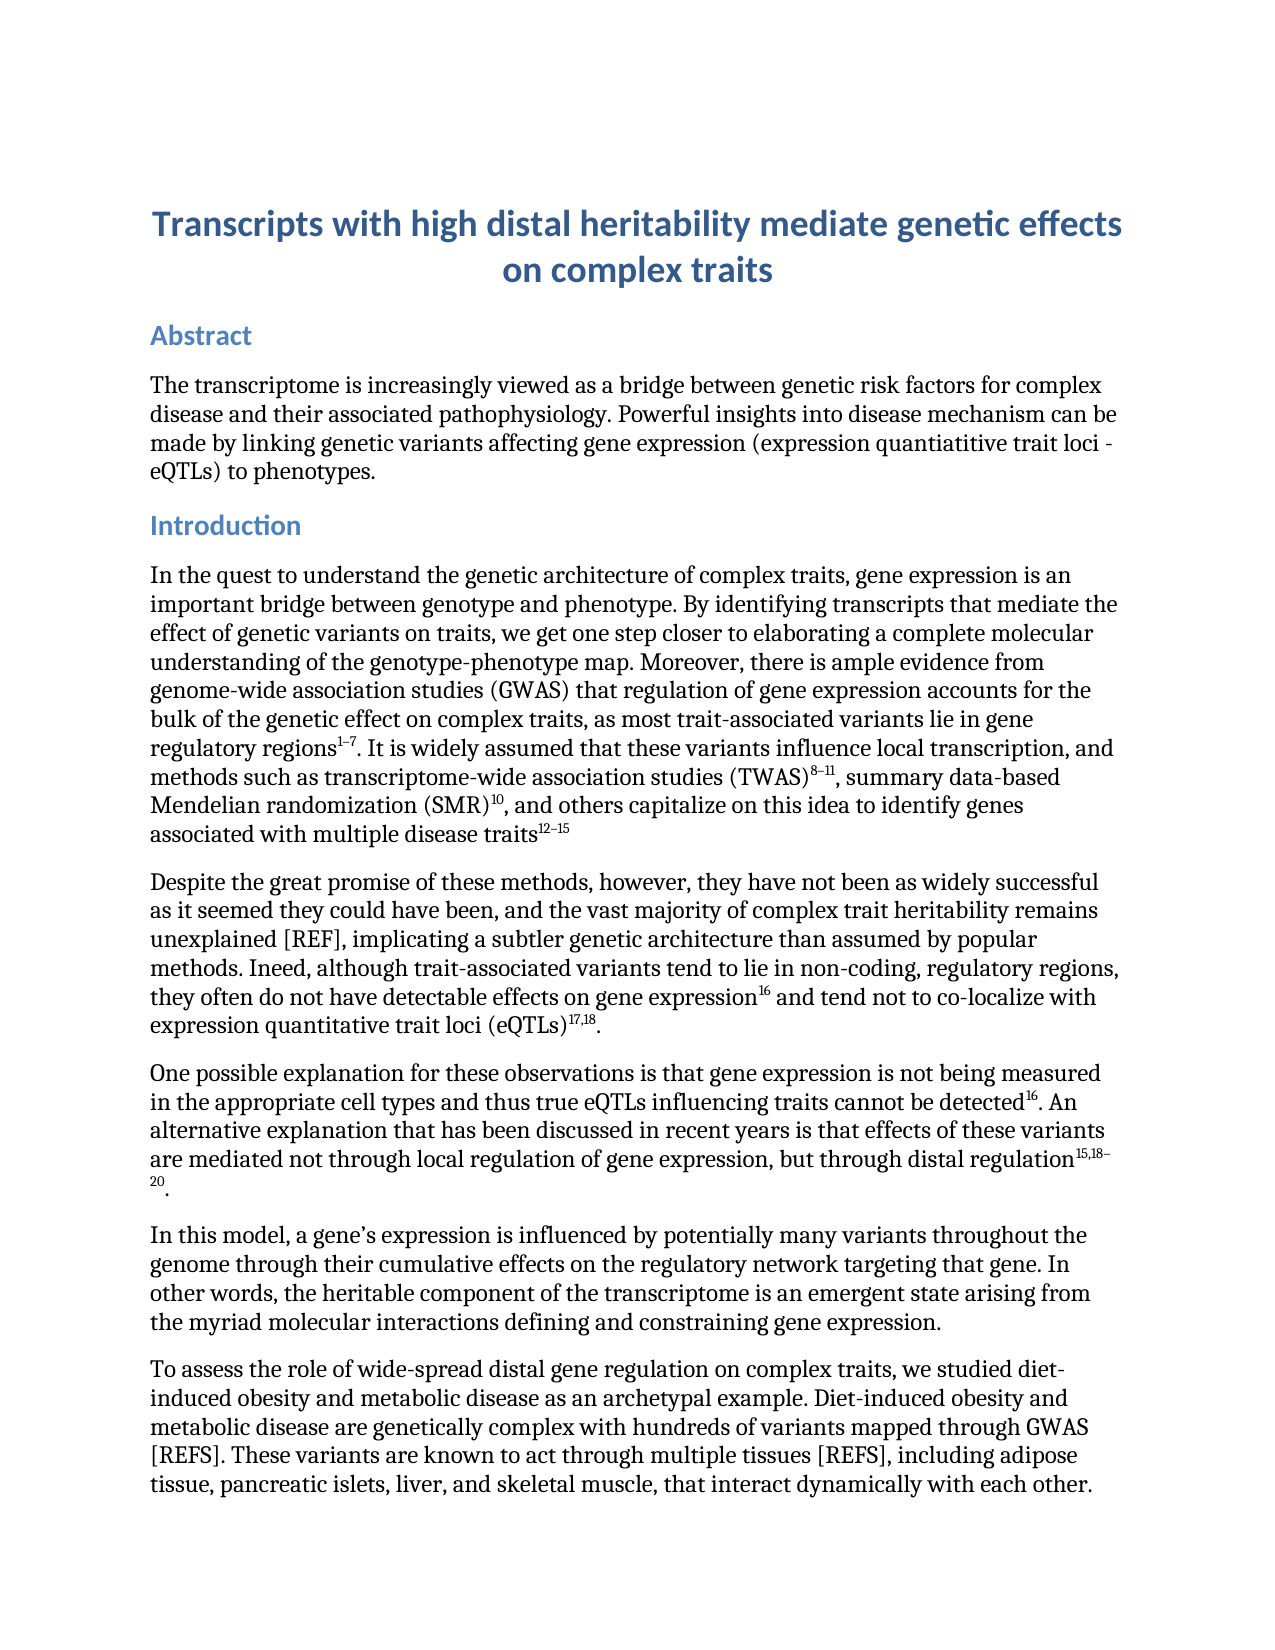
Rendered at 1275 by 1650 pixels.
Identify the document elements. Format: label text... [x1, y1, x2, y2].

text Despite the great promise of these methods, however, they have not been as widely successful as it seemed they could have been, and the vast majority of complex trait heritability remains unexplained [REF], implicating a subtler genetic architecture than assumed by popular methods. Ineed, although trait-associated variants tend to lie in non-coding, regulatory regions, they often do not have detectable effects on gene expression16 and tend not to co-localize with expression quantitative trait loci (eQTLs)17,18. [150, 867, 1125, 1040]
title Transcripts with high distal heritability mediate genetic effects on complex traits [150, 200, 1125, 292]
subtitle Introduction [150, 507, 1125, 542]
text In the quest to understand the genetic architecture of complex traits, gene expression is an important bridge between genotype and phenotype. By identifying transcripts that mediate the effect of genetic variants on traits, we get one step closer to elaborating a complete molecular understanding of the genotype-phenotype map. Moreover, there is ample evidence from genome-wide association studies (GWAS) that regulation of gene expression accounts for the bulk of the genetic effect on complex traits, as most trait-associated variants lie in gene regulatory regions1–7. It is widely assumed that these variants influence local transcription, and methods such as transcriptome-wide association studies (TWAS)8–11, summary data-based Mendelian randomization (SMR)10, and others capitalize on this idea to identify genes associated with multiple disease traits12–15 [150, 561, 1125, 849]
subtitle Abstract [150, 317, 1125, 352]
text In this model, a gene’s expression is influenced by potentially many variants throughout the genome through their cumulative effects on the regulatory network targeting that gene. In other words, the heritable component of the transcriptome is an emergent state arising from the myriad molecular interactions defining and constraining gene expression. [150, 1221, 1125, 1336]
text One possible explanation for these observations is that gene expression is not being measured in the appropriate cell types and thus true eQTLs influencing traits cannot be detected16. An alternative explanation that has been discussed in recent years is that effects of these variants are mediated not through local regulation of gene expression, but through distal regulation15,18–20. [150, 1059, 1125, 1202]
text The transcriptome is increasingly viewed as a bridge between genetic risk factors for complex disease and their associated pathophysiology. Powerful insights into disease mechanism can be made by linking genetic variants affecting gene expression (expression quantiatitive trait loci - eQTLs) to phenotypes. [150, 371, 1125, 486]
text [150, 1355, 1125, 1499]
